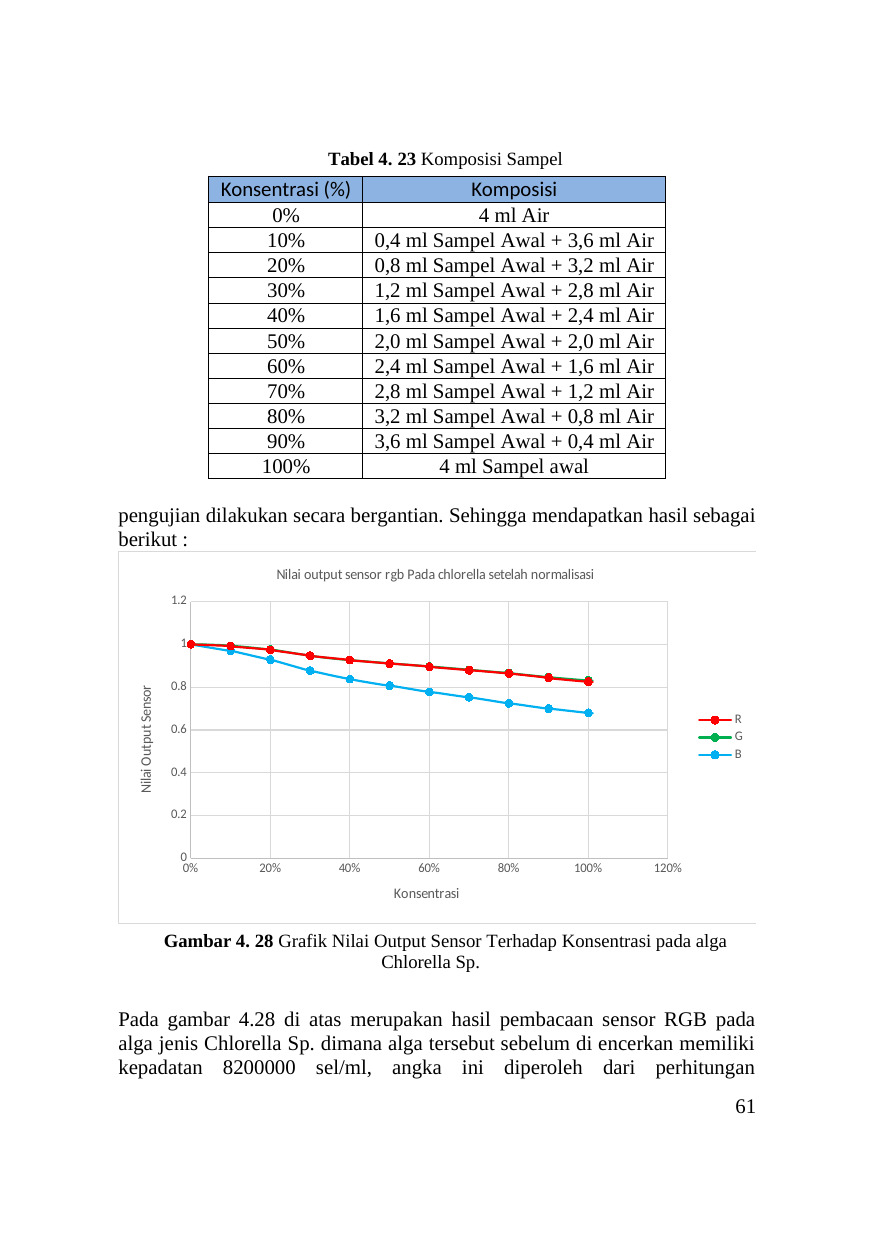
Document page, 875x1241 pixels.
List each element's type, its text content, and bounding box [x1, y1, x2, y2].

text Tabel 4. 23 Komposisi Sampel [103, 148, 758, 169]
table_cell 2,8 ml Sampel Awal + 1,2 ml Air [363, 379, 665, 403]
table_cell 60% [209, 354, 362, 378]
table_cell 4 ml Air [363, 203, 665, 227]
table_cell 0% [209, 203, 362, 227]
table_cell 3,6 ml Sampel Awal + 0,4 ml Air [363, 429, 665, 453]
table_header Komposisi [363, 177, 665, 202]
table_cell 10% [209, 228, 362, 252]
table_cell 20% [209, 253, 362, 277]
text Gambar 4. 28 Grafik Nilai Output Sensor Terhadap Konsentrasi pada alga Chlorella Sp. [103, 930, 758, 973]
table_cell 1,2 ml Sampel Awal + 2,8 ml Air [363, 278, 665, 302]
table_cell 50% [209, 329, 362, 353]
table_cell 4 ml Sampel awal [363, 454, 665, 478]
table_cell 0,8 ml Sampel Awal + 3,2 ml Air [363, 253, 665, 277]
table_cell 2,0 ml Sampel Awal + 2,0 ml Air [363, 329, 665, 353]
table_cell 0,4 ml Sampel Awal + 3,6 ml Air [363, 228, 665, 252]
table_cell 70% [209, 379, 362, 403]
table_cell 40% [209, 304, 362, 327]
table_header Konsentrasi (%) [209, 177, 362, 202]
table_cell 2,4 ml Sampel Awal + 1,6 ml Air [363, 354, 665, 378]
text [118, 1007, 756, 1079]
table_cell 30% [209, 278, 362, 302]
table_cell 100% [209, 454, 362, 478]
table_cell 3,2 ml Sampel Awal + 0,8 ml Air [363, 404, 665, 428]
table_cell 80% [209, 404, 362, 428]
table_cell 1,6 ml Sampel Awal + 2,4 ml Air [363, 304, 665, 327]
table_cell 90% [209, 429, 362, 453]
text pengujian dilakukan secara bergantian. Sehingga mendapatkan hasil sebagai berikut : [118, 503, 756, 551]
